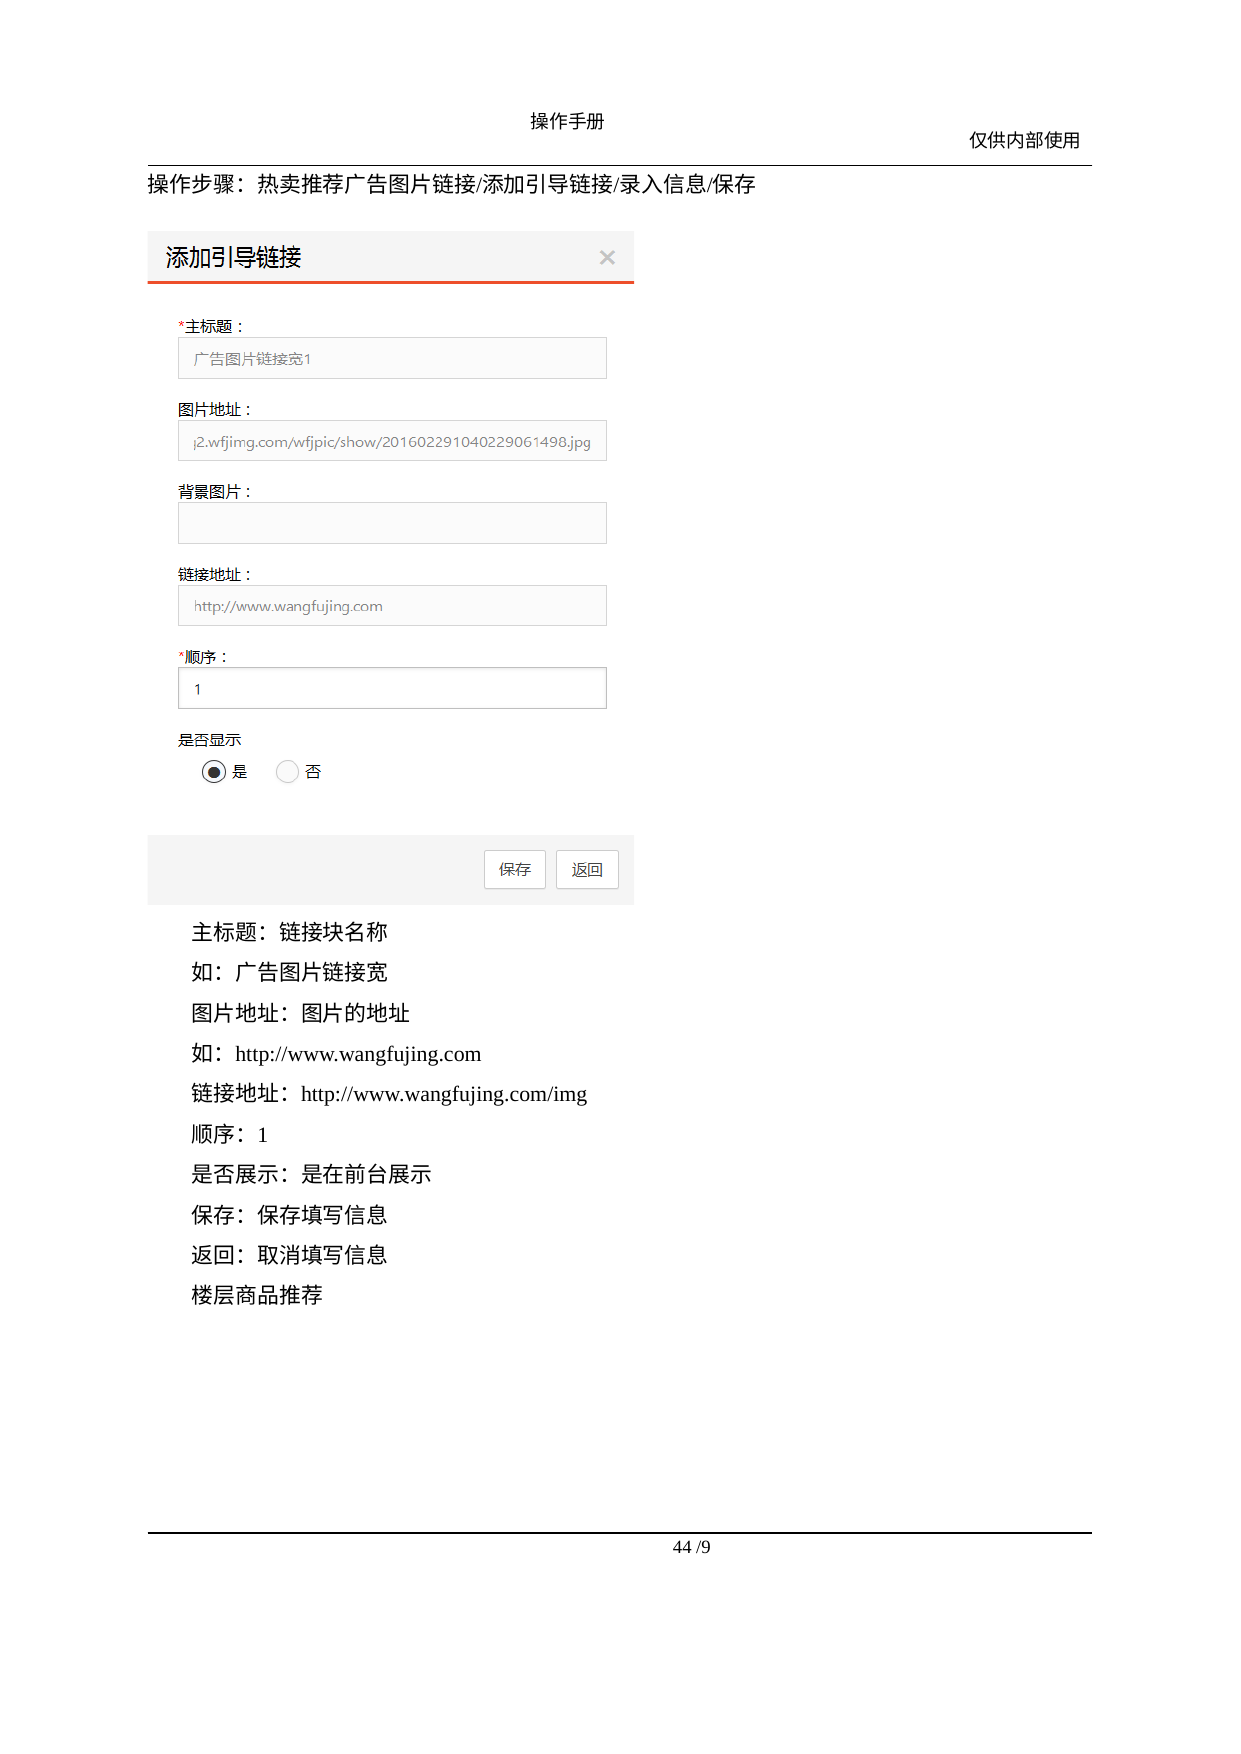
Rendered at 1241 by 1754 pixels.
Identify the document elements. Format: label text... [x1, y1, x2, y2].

text 如：广告图片链接宽 [148, 955, 1092, 987]
text 如：http://www.wangfujing.com [148, 1036, 1092, 1068]
text 链接地址：http://www.wangfujing.com/img [148, 1076, 1092, 1108]
text 是否展示：是在前台展示 [148, 1157, 1092, 1189]
text 楼层商品推荐 [148, 1278, 1092, 1311]
text 返回：取消填写信息 [148, 1238, 1092, 1270]
picture [147, 231, 635, 905]
text 保存：保存填写信息 [148, 1197, 1092, 1230]
text 图片地址：图片的地址 [148, 995, 1092, 1028]
text 主标题：链接块名称 [148, 914, 1092, 947]
text 顺序：1 [148, 1116, 1092, 1149]
text 操作步骤：热卖推荐广告图片链接/添加引导链接/录入信息/保存 [148, 167, 1092, 199]
